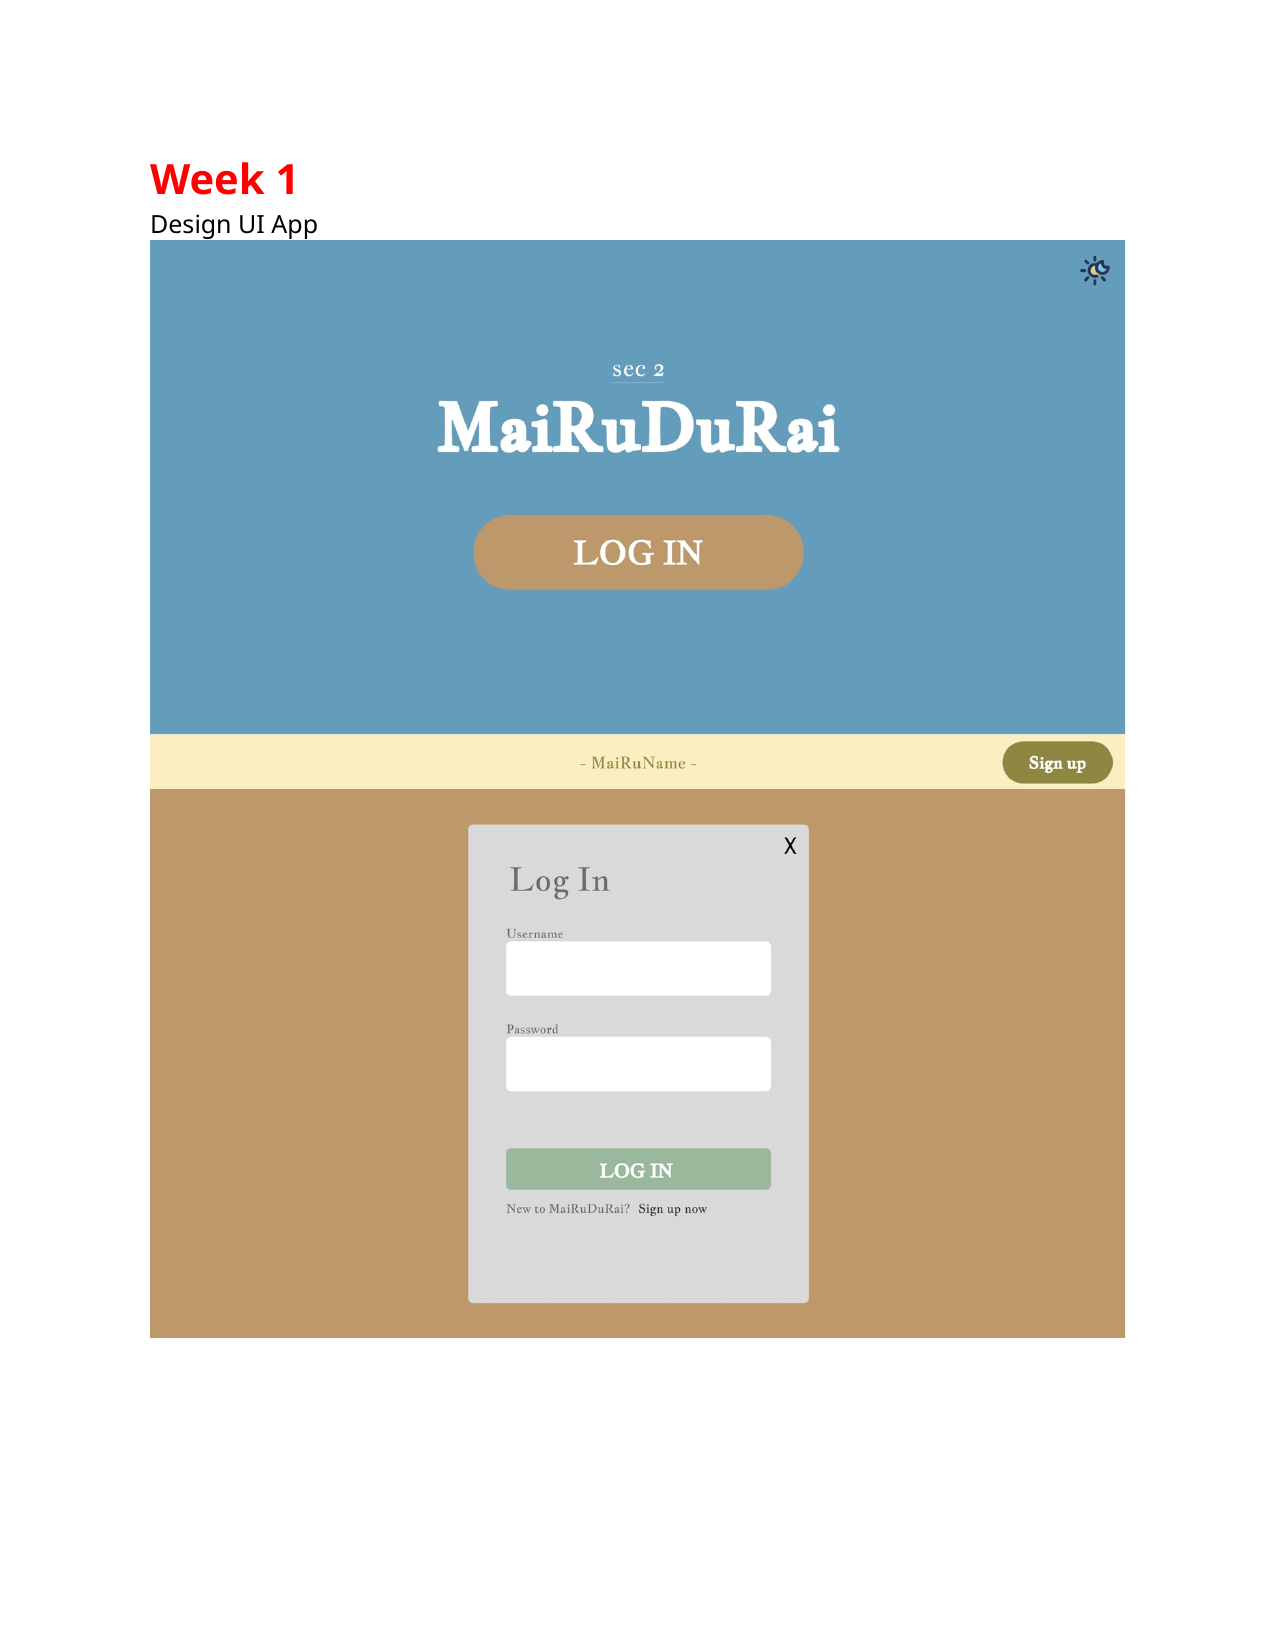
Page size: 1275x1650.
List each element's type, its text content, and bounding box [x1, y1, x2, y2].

text Design UI App [150, 207, 1125, 240]
picture [150, 240, 1125, 1338]
text Week 1 [150, 150, 1125, 207]
